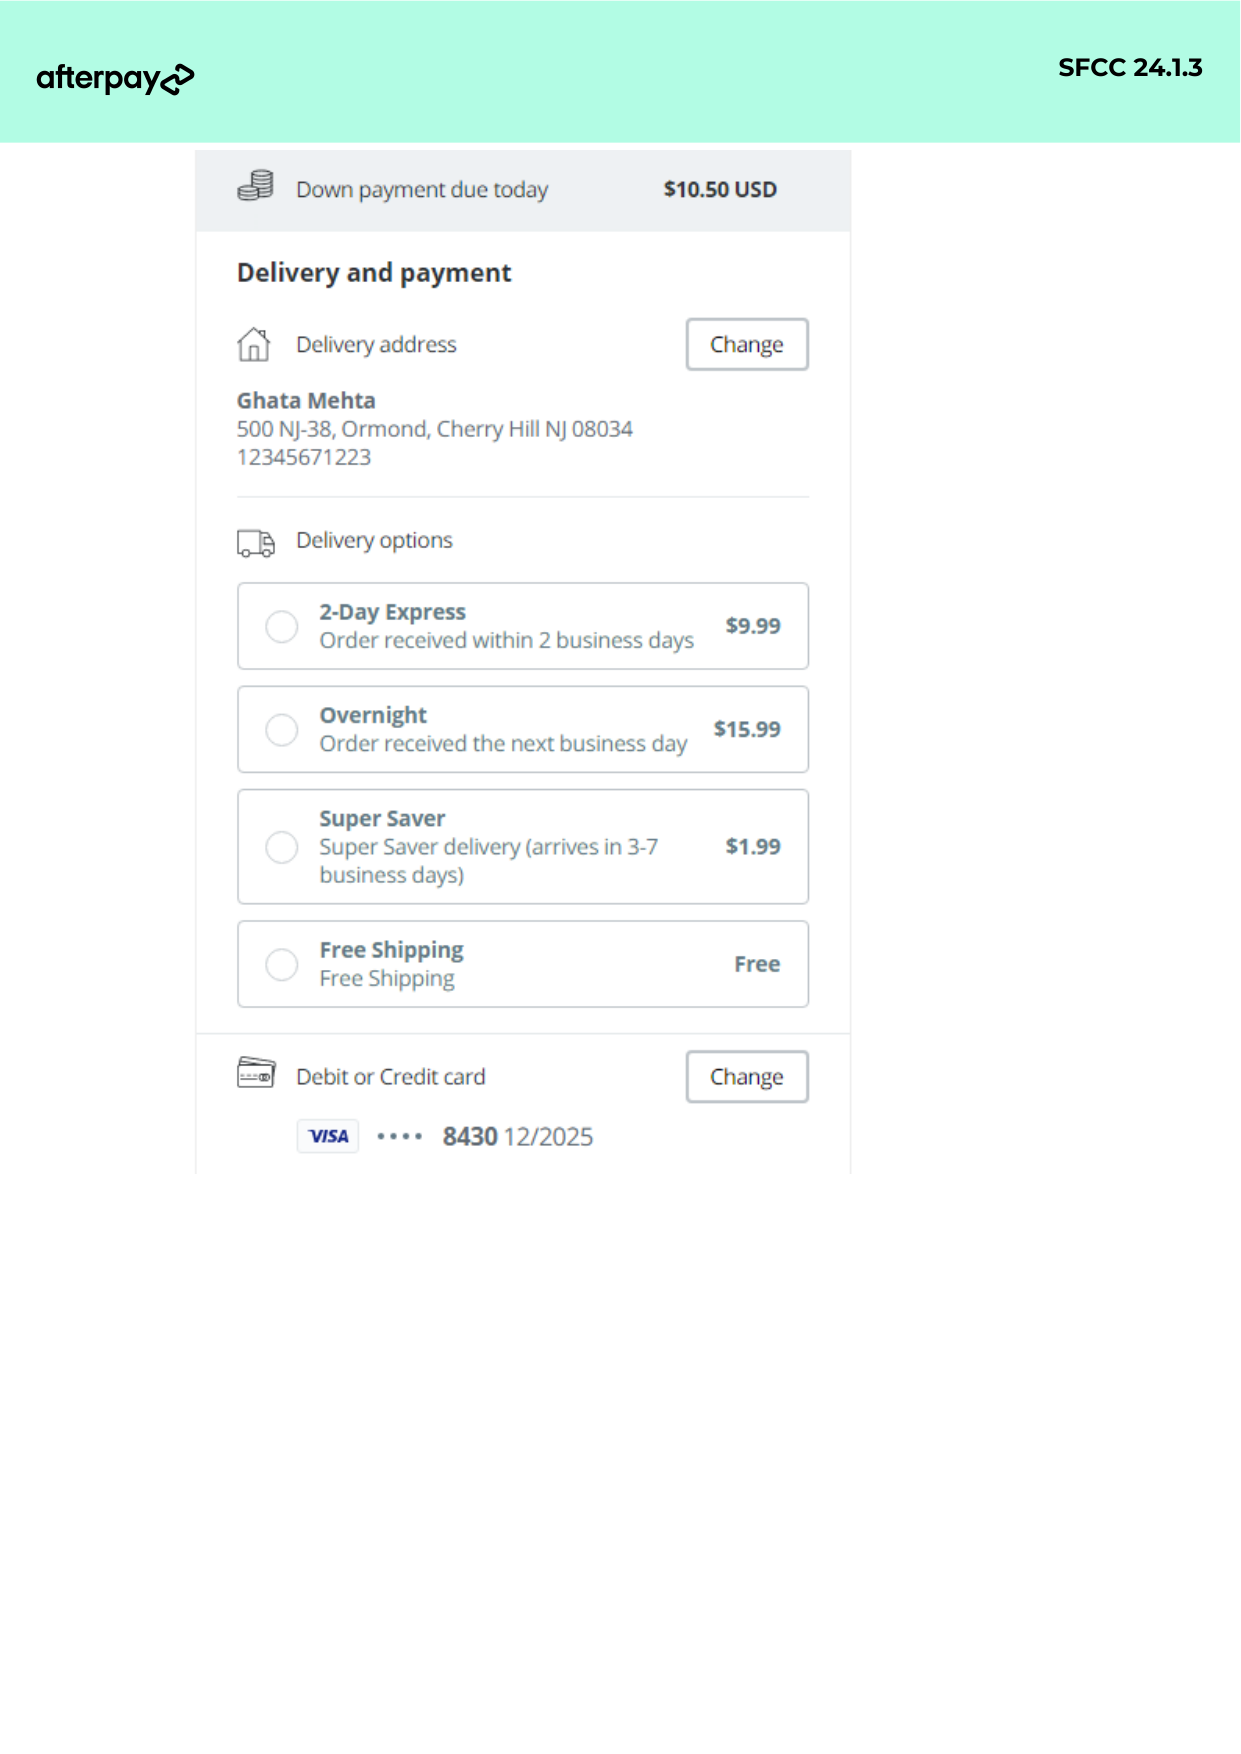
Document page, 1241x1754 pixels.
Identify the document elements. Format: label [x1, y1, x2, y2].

picture [7, 40, 224, 103]
picture [150, 150, 1008, 1174]
